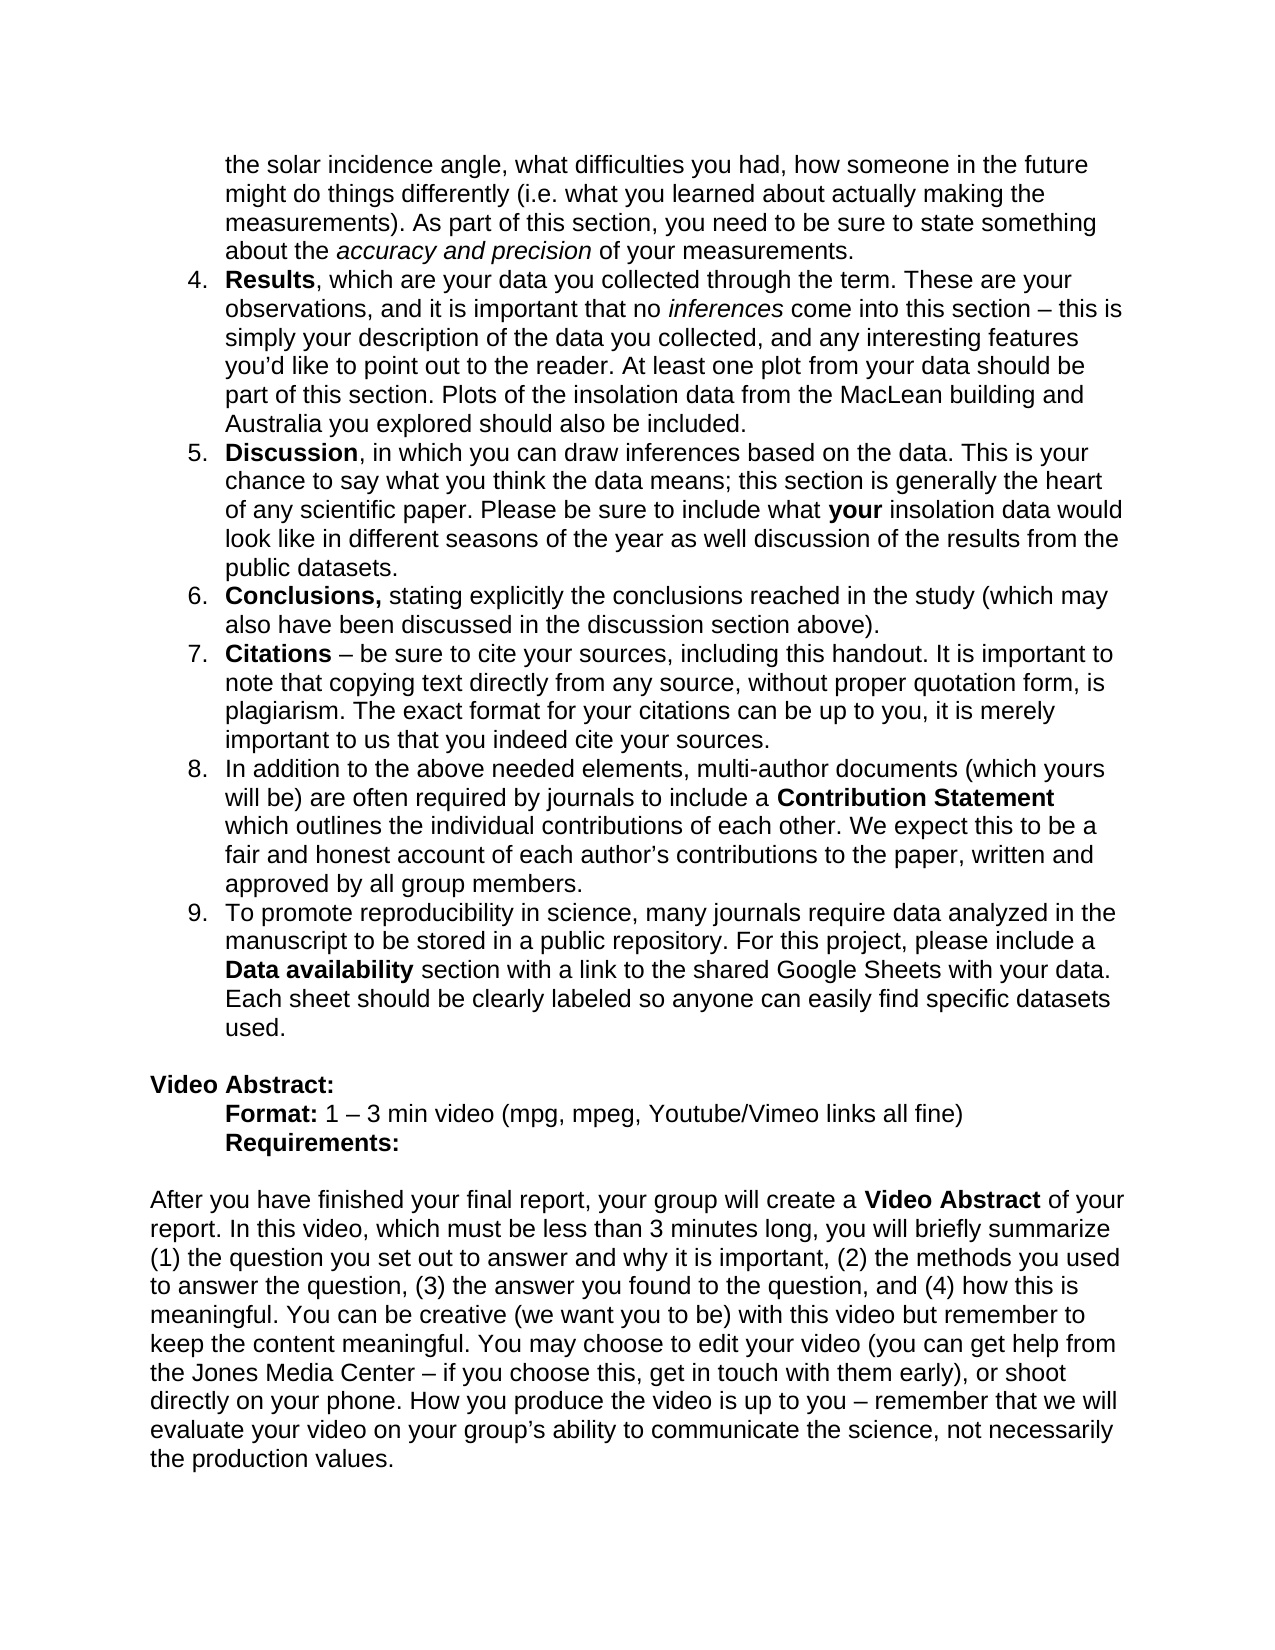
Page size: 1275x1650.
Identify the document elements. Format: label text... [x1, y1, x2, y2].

text Format: 1 – 3 min video (mpg, mpeg, Youtube/Vimeo links all fine) [150, 1099, 1125, 1127]
list Citations – be sure to cite your sources, including this handout. It is important to note that copying text directly from any source, without proper quotation form, is plagiarism. The exact format for your citations can be up to you, it is merely important to us that you indeed cite your sources. [187, 639, 1125, 754]
text Video Abstract: [150, 1070, 1125, 1099]
list Discussion, in which you can draw inferences based on the data. This is your chance to say what you think the data means; this section is generally the heart of any scientific paper. Please be sure to include what your insolation data would look like in different seasons of the year as well discussion of the results from the public datasets. [187, 437, 1125, 581]
text Requirements: [150, 1127, 1125, 1156]
list To promote reproducibility in science, many journals require data analyzed in the manuscript to be stored in a public repository. For this project, please include a Data availability section with a link to the shared Google Sheets with your data. Each sheet should be clearly labeled so anyone can easily find specific datasets used. [187, 897, 1125, 1041]
list Results, which are your data you collected through the term. These are your observations, and it is important that no inferences come into this section – this is simply your description of the data you collected, and any interesting features you’d like to point out to the reader. At least one plot from your data should be part of this section. Plots of the insolation data from the MacLean building and Australia you explored should also be included. [187, 265, 1125, 437]
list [187, 150, 1125, 265]
list Conclusions, stating explicitly the conclusions reached in the study (which may also have been discussed in the discussion section above). [187, 581, 1125, 639]
text After you have finished your final report, your group will create a Video Abstract of your report. In this video, which must be less than 3 minutes long, you will briefly summarize (1) the question you set out to answer and why it is important, (2) the methods you used to answer the question, (3) the answer you found to the question, and (4) how this is meaningful. You can be creative (we want you to be) with this video but remember to keep the content meaningful. You may choose to edit your video (you can get help from the Jones Media Center – if you choose this, get in touch with them early), or shoot directly on your phone. How you produce the video is up to you – remember that we will evaluate your video on your group’s ability to communicate the science, not necessarily the production values. [150, 1185, 1125, 1472]
list In addition to the above needed elements, multi-author documents (which yours will be) are often required by journals to include a Contribution Statement which outlines the individual contributions of each other. We expect this to be a fair and honest account of each author’s contributions to the paper, written and approved by all group members. [187, 754, 1125, 897]
